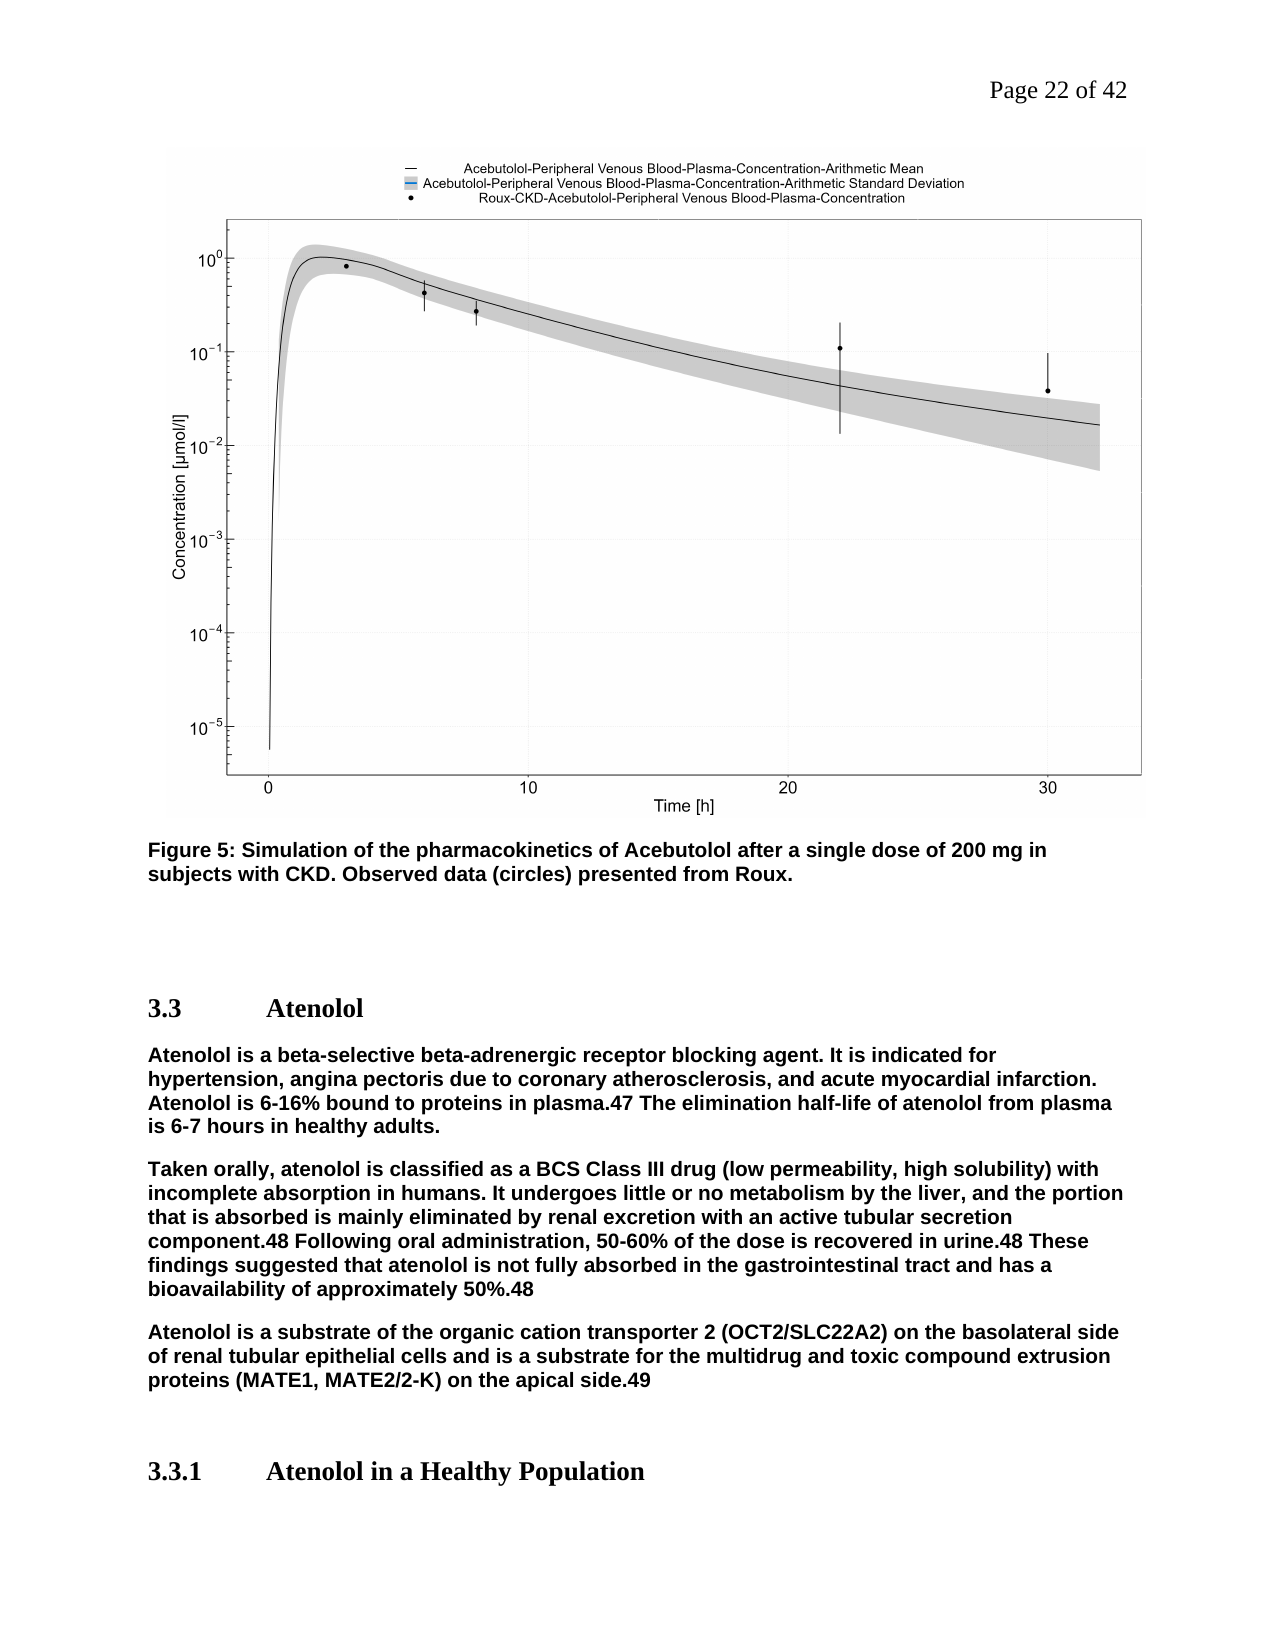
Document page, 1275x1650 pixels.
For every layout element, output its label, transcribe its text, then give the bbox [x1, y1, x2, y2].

subtitle Atenolol [148, 992, 1127, 1024]
text Figure 5: Simulation of the pharmacokinetics of Acebutolol after a single dose of 200 mg in subjects with CKD. Observed data (circles) presented from Roux. [148, 838, 1127, 886]
subtitle Atenolol in a Healthy Population [148, 1455, 1127, 1486]
text Taken orally, atenolol is classified as a BCS Class III drug (low permeability, high solubility) with incomplete absorption in humans. It undergoes little or no metabolism by the liver, and the portion that is absorbed is mainly eliminated by renal excretion with an active tubular secretion component.48 Following oral administration, 50-60% of the dose is recovered in urine.48 These findings suggested that atenolol is not fully absorbed in the gastrointestinal tract and has a bioavailability of approximately 50%.48 [148, 1157, 1127, 1301]
text Atenolol is a substrate of the organic cation transporter 2 (OCT2/SLC22A2) on the basolateral side of renal tubular epithelial cells and is a substrate for the multidrug and toxic compound extrusion proteins (MATE1, MATE2/2-K) on the apical side.49 [148, 1319, 1127, 1391]
picture [166, 147, 1146, 818]
text Atenolol is a beta-selective beta-adrenergic receptor blocking agent. It is indicated for hypertension, angina pectoris due to coronary atherosclerosis, and acute myocardial infarction. Atenolol is 6-16% bound to proteins in plasma.47 The elimination half-life of atenolol from plasma is 6-7 hours in healthy adults. [148, 1042, 1127, 1138]
